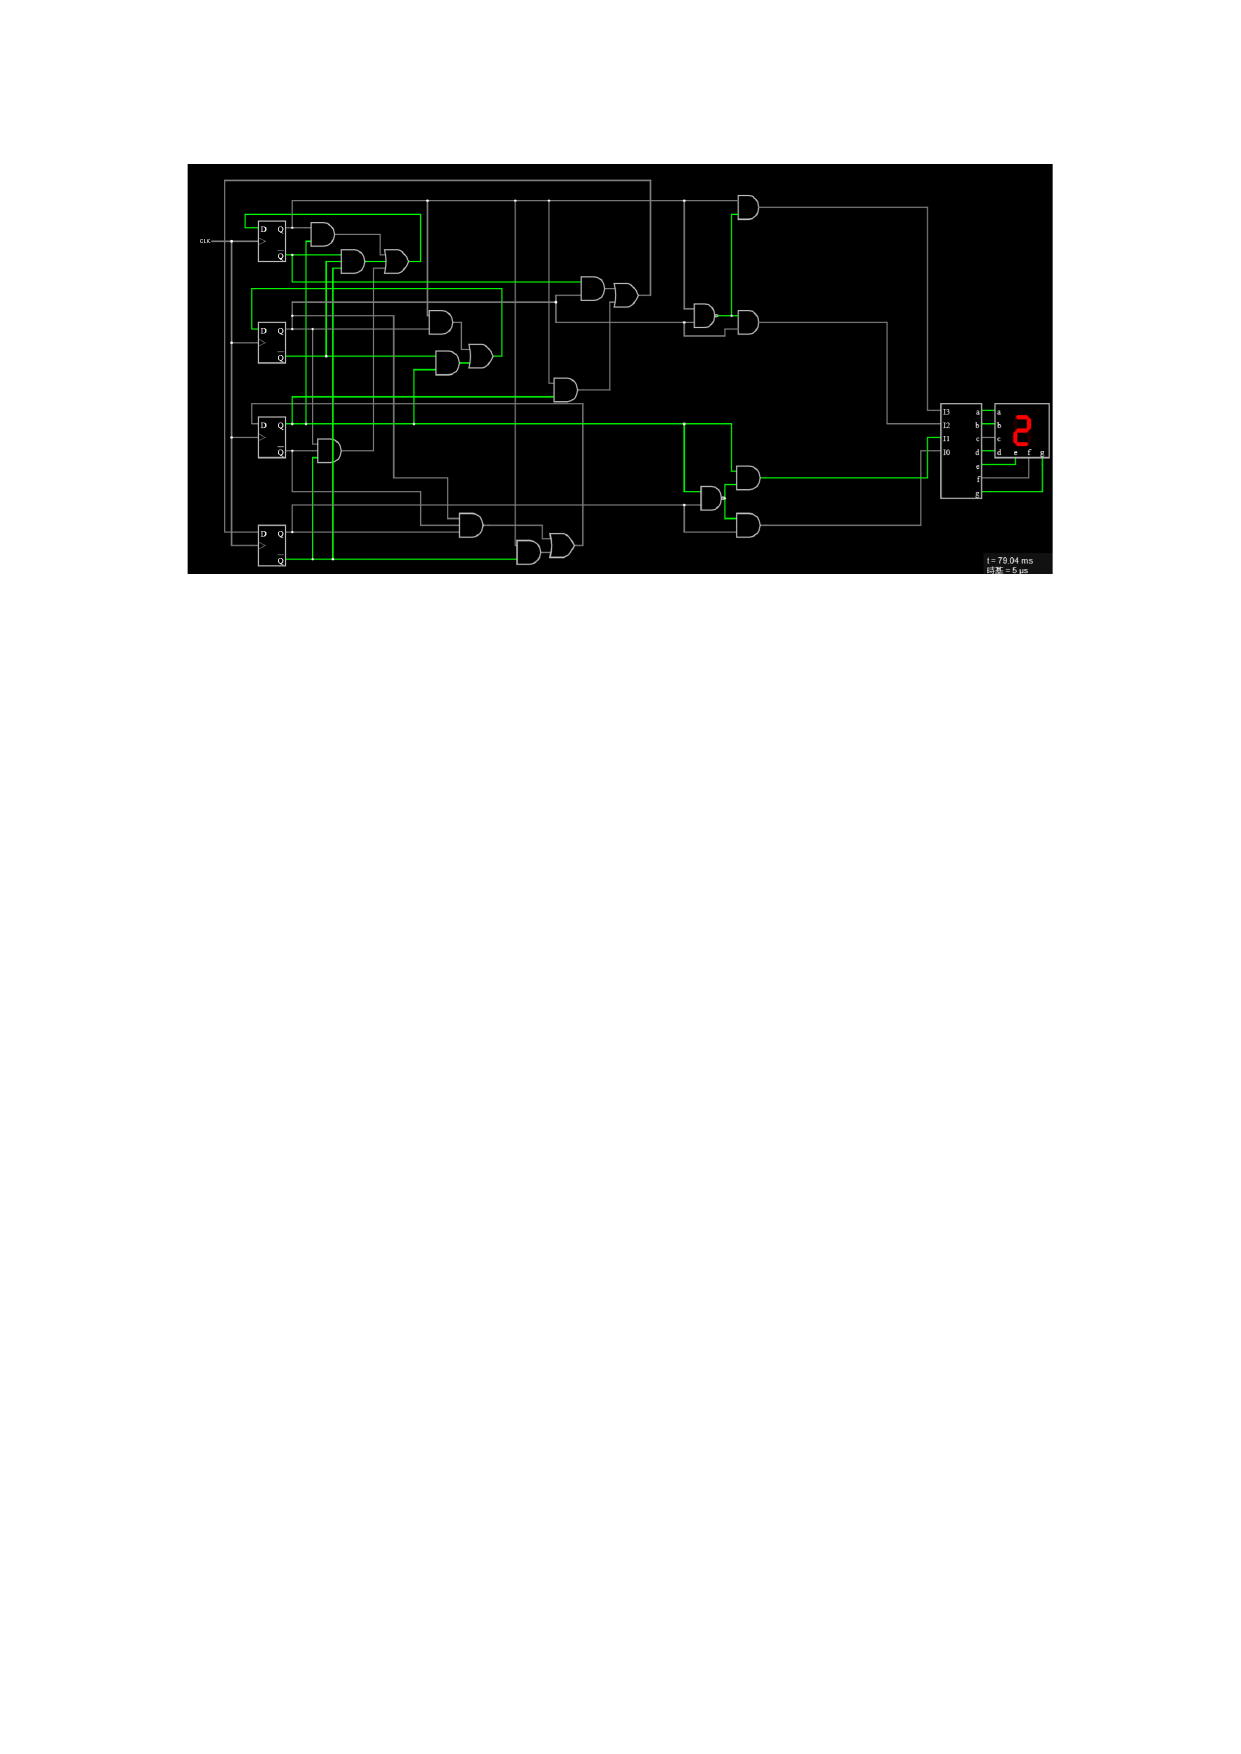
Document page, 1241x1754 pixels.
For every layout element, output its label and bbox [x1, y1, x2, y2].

picture [187, 164, 1053, 574]
